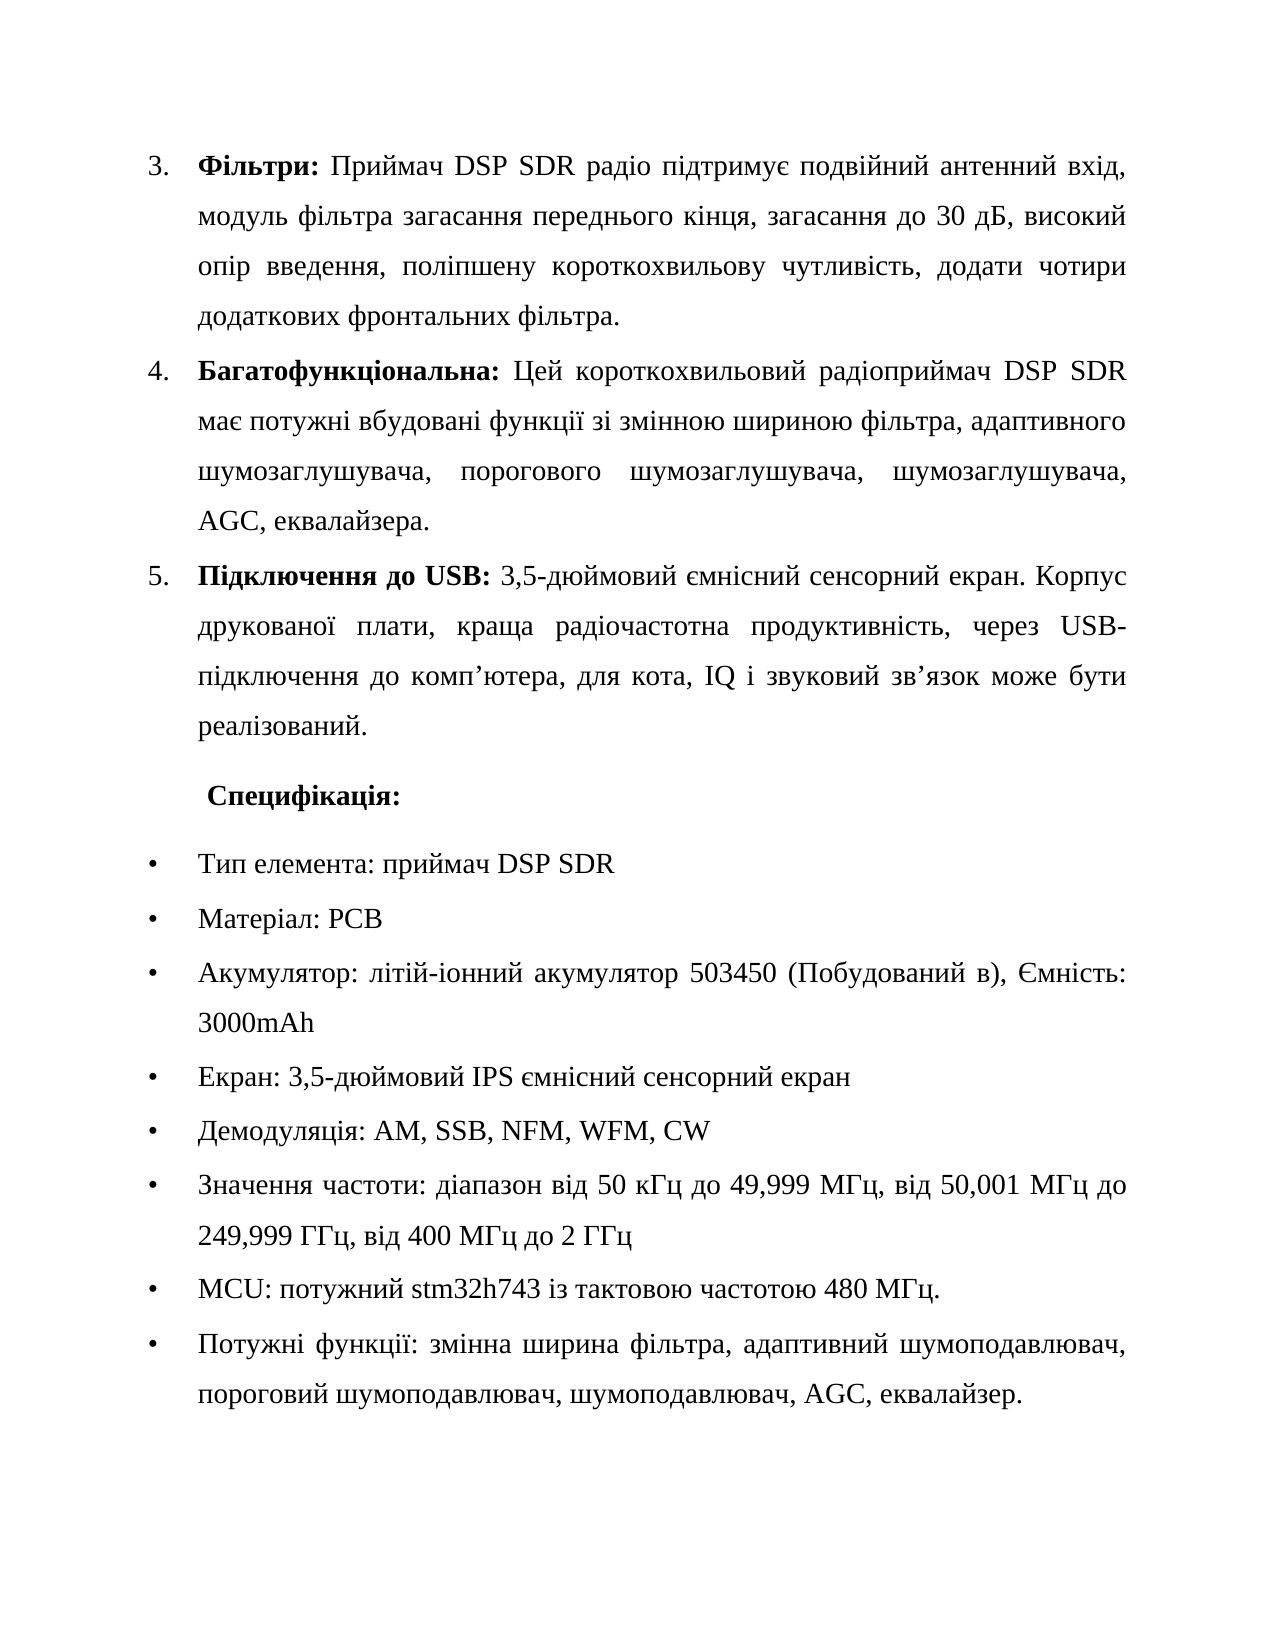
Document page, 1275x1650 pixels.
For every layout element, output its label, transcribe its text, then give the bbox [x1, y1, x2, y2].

list Матеріал: PCB [148, 901, 1127, 934]
list MCU: потужний stm32h743 із тактовою частотою 480 МГц. [148, 1272, 1127, 1305]
list Значення частоти: діапазон від 50 кГц до 49,999 МГц, від 50,001 МГц до 249,999 ГГц, від 400 МГц до 2 ГГц [148, 1167, 1127, 1251]
list Акумулятор: літій-іонний акумулятор 503450 (Побудований в), Ємність: 3000mAh [148, 955, 1127, 1039]
list Підключення до USB: 3,5-дюймовий ємнісний сенсорний екран. Корпус друкованої плати, краща радіочастотна продуктивність, через USB-підключення до комп’ютера, для кота, IQ і звуковий зв’язок може бути реалізований. [148, 558, 1127, 742]
list Демодуляція: AM, SSB, NFM, WFM, CW [148, 1113, 1127, 1147]
list Потужні функції: змінна ширина фільтра, адаптивний шумоподавлювач, пороговий шумоподавлювач, шумоподавлювач, AGC, еквалайзер. [148, 1326, 1127, 1409]
list Фільтри: Приймач DSP SDR радіо підтримує подвійний антенний вхід, модуль фільтра загасання переднього кінця, загасання до 30 дБ, високий опір введення, поліпшену короткохвильову чутливість, додати чотири додаткових фронтальних фільтра. [148, 148, 1127, 332]
list Багатофункціональна: Цей короткохвильовий радіоприймач DSP SDR має потужні вбудовані функції зі змінною шириною фільтра, адаптивного шумозаглушувача, порогового шумозаглушувача, шумозаглушувача, AGC, еквалайзера. [148, 353, 1127, 537]
text Специфікація: [148, 778, 1127, 811]
list Тип елемента: приймач DSP SDR [148, 847, 1127, 880]
list Екран: 3,5-дюймовий IPS ємнісний сенсорний екран [148, 1059, 1127, 1093]
